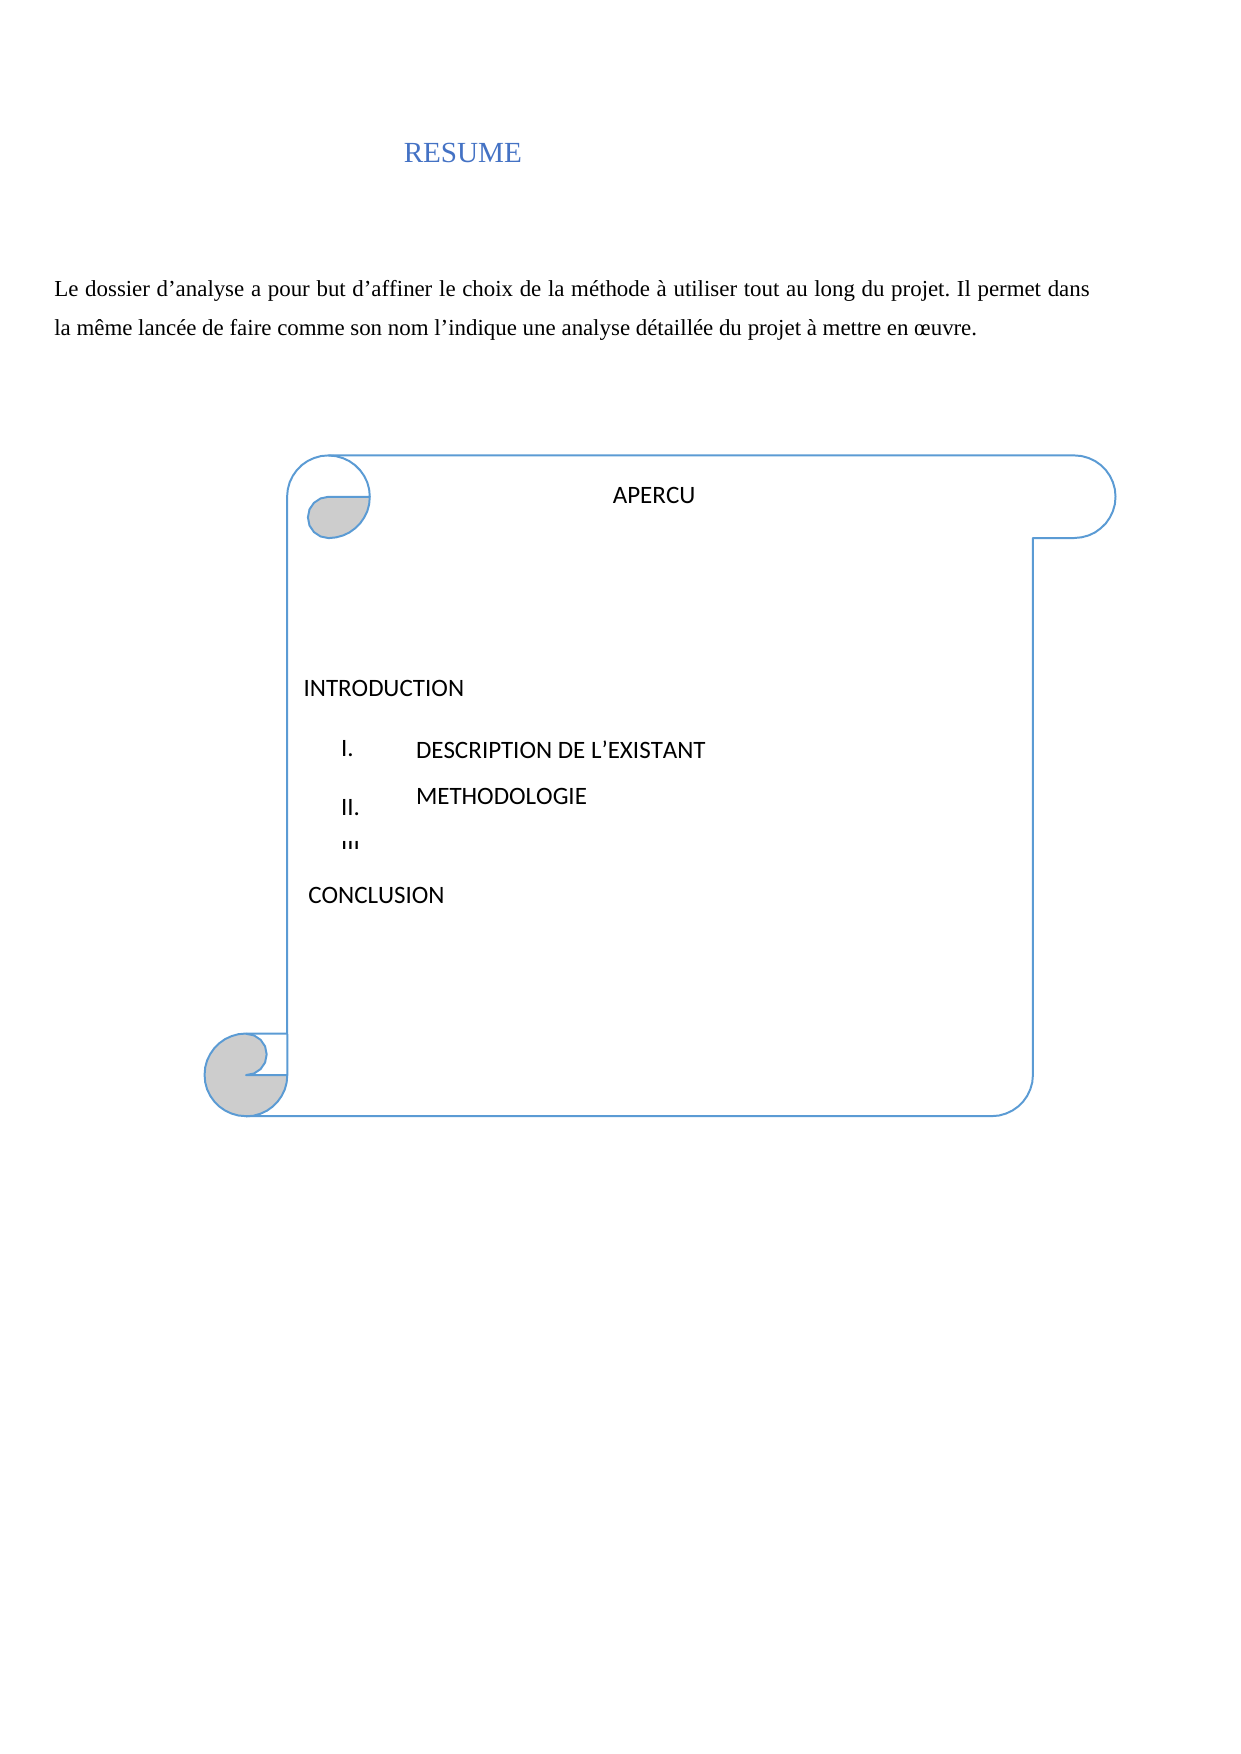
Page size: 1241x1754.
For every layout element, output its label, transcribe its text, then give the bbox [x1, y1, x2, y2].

text Le dossier d’analyse a pour but d’affiner le choix de la méthode à utiliser tout au long du projet. Il permet dans la même lancée de faire comme son nom l’indique une analyse détaillée du projet à mettre en œuvre. [54, 274, 1093, 340]
text RESUME [54, 135, 1093, 169]
